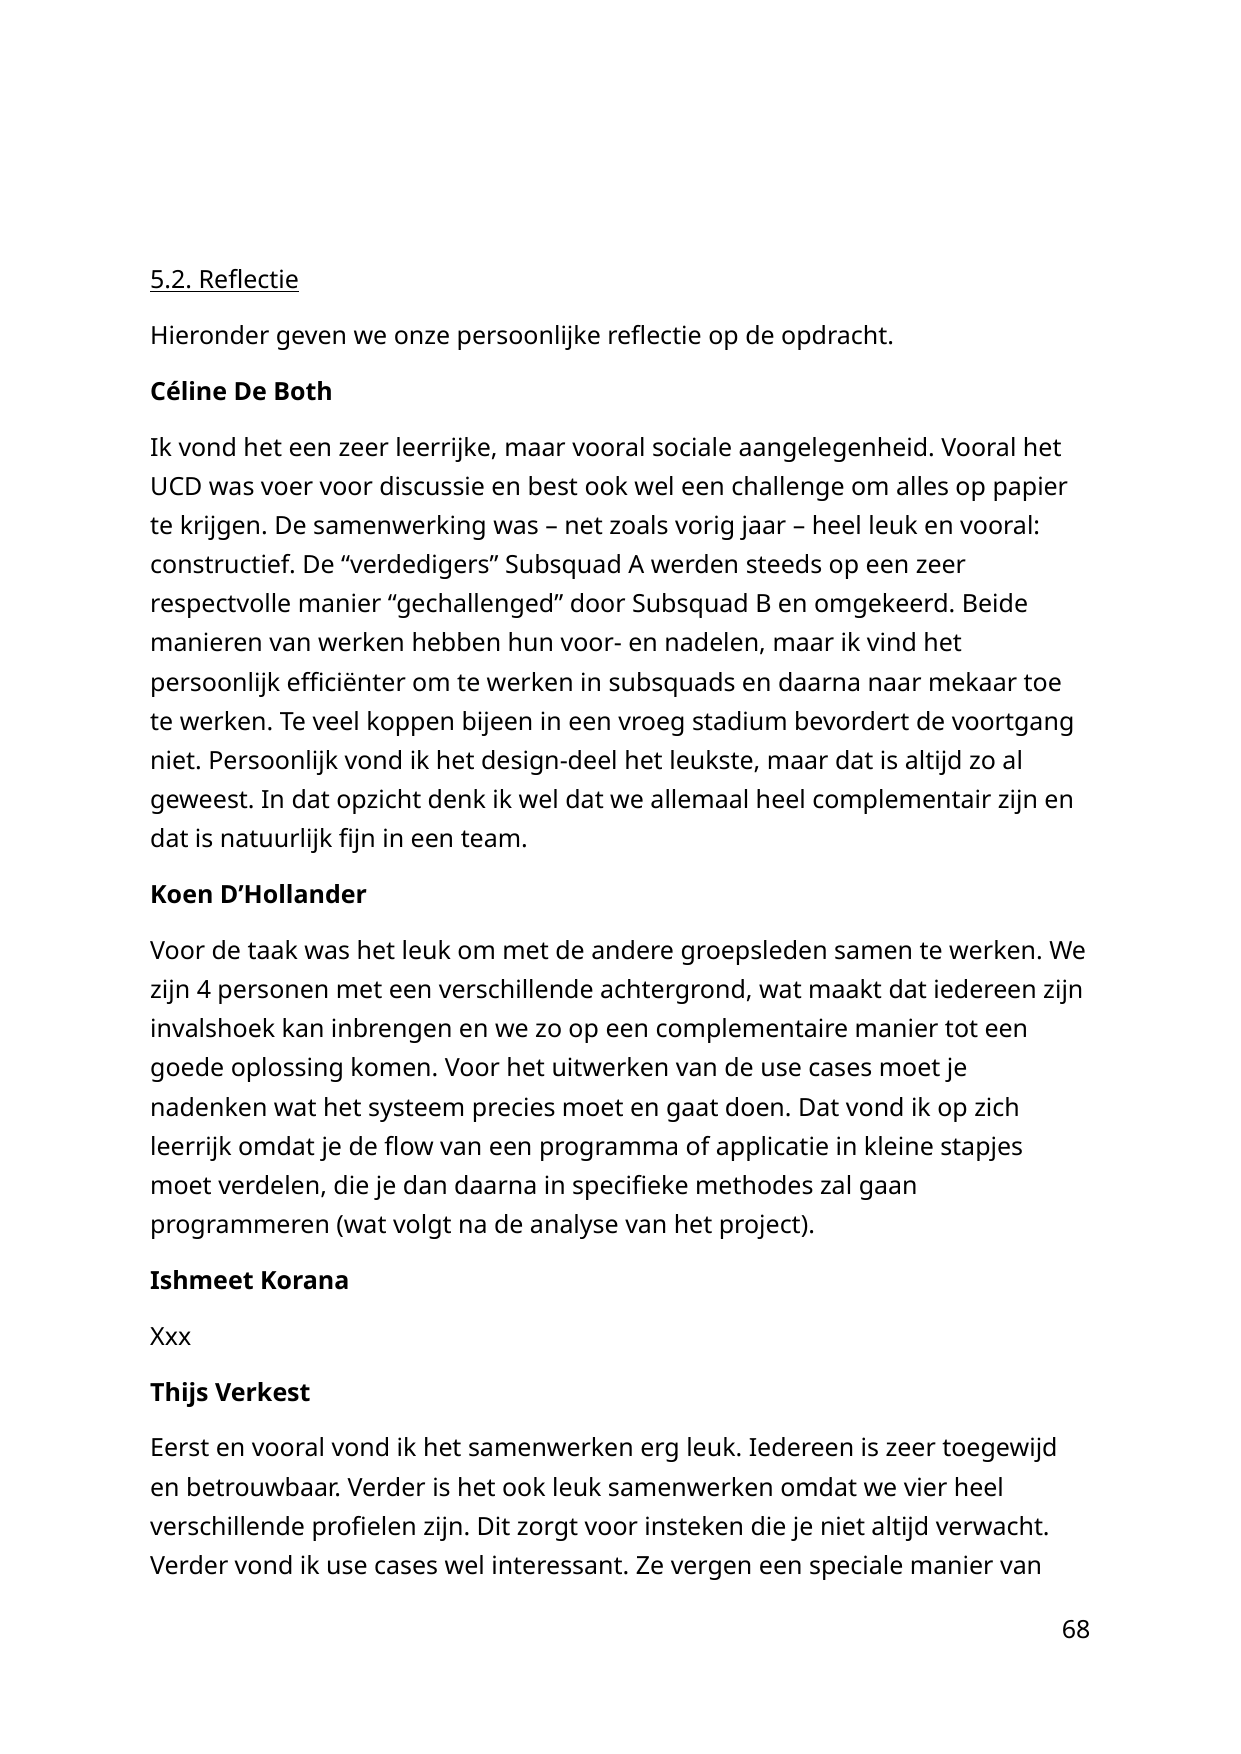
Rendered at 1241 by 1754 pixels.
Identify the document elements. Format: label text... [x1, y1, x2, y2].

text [150, 1430, 1090, 1582]
text Xxx [150, 1318, 1090, 1352]
text Voor de taak was het leuk om met de andere groepsleden samen te werken. We zijn 4 personen met een verschillende achtergrond, wat maakt dat iedereen zijn invalshoek kan inbrengen en we zo op een complementaire manier tot een goede oplossing komen. Voor het uitwerken van de use cases moet je nadenken wat het systeem precies moet en gaat doen. Dat vond ik op zich leerrijk omdat je de flow van een programma of applicatie in kleine stapjes moet verdelen, die je dan daarna in specifieke methodes zal gaan programmeren (wat volgt na de analyse van het project). [150, 932, 1090, 1241]
text Koen D’Hollander [150, 877, 1090, 911]
text Ik vond het een zeer leerrijke, maar vooral sociale aangelegenheid. Vooral het UCD was voer voor discussie en best ook wel een challenge om alles op papier te krijgen. De samenwerking was – net zoals vorig jaar – heel leuk en vooral: constructief. De “verdedigers” Subsquad A werden steeds op een zeer respectvolle manier “gechallenged” door Subsquad B en omgekeerd. Beide manieren van werken hebben hun voor- en nadelen, maar ik vind het persoonlijk efficiënter om te werken in subsquads en daarna naar mekaar toe te werken. Te veel koppen bijeen in een vroeg stadium bevordert de voortgang niet. Persoonlijk vond ik het design-deel het leukste, maar dat is altijd zo al geweest. In dat opzicht denk ik wel dat we allemaal heel complementair zijn en dat is natuurlijk fijn in een team. [150, 429, 1090, 855]
text Ishmeet Korana [150, 1262, 1090, 1297]
text Céline De Both [150, 373, 1090, 407]
text Thijs Verkest [150, 1374, 1090, 1408]
text 5.2. Reflectie [150, 262, 1090, 296]
text Hieronder geven we onze persoonlijke reflectie op de opdracht. [150, 317, 1090, 352]
